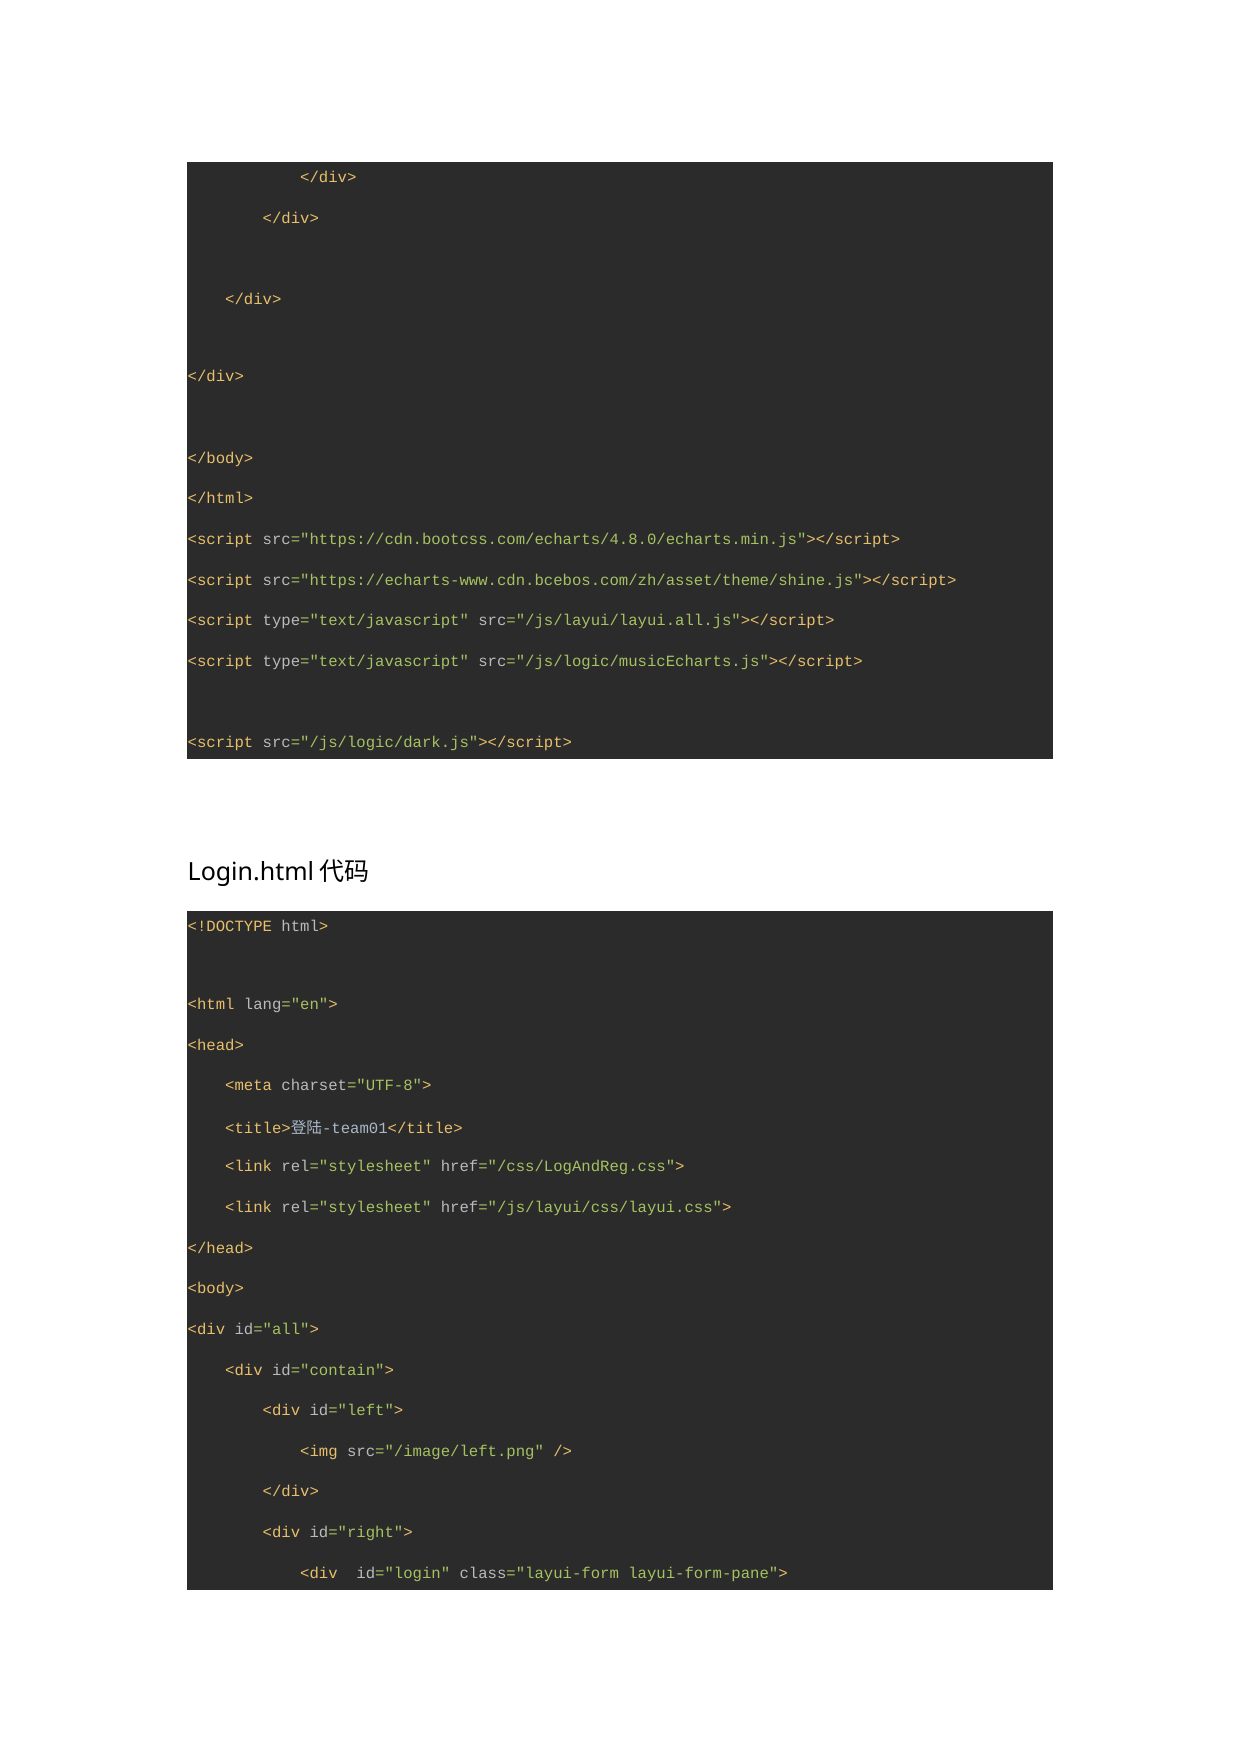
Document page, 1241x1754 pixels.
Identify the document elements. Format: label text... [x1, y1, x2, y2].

text Login.html代码 [187, 837, 1053, 902]
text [187, 162, 1053, 316]
text </div> </body> </html> <script src="https://cdn.bootcss.com/echarts/4.8.0/echarts.min.js"></script> <script src="https://echarts-www.cdn.bcebos.com/zh/asset/theme/shine.js"></script> <script type="text/javascript" src="/js/layui/layui.all.js"></script> <script type="text/javascript" src="/js/logic/musicEcharts.js"></script> <script src="/js/logic/dark.js"></script> [187, 321, 1053, 759]
text <!DOCTYPE html> [187, 911, 1053, 944]
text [187, 948, 1053, 1590]
